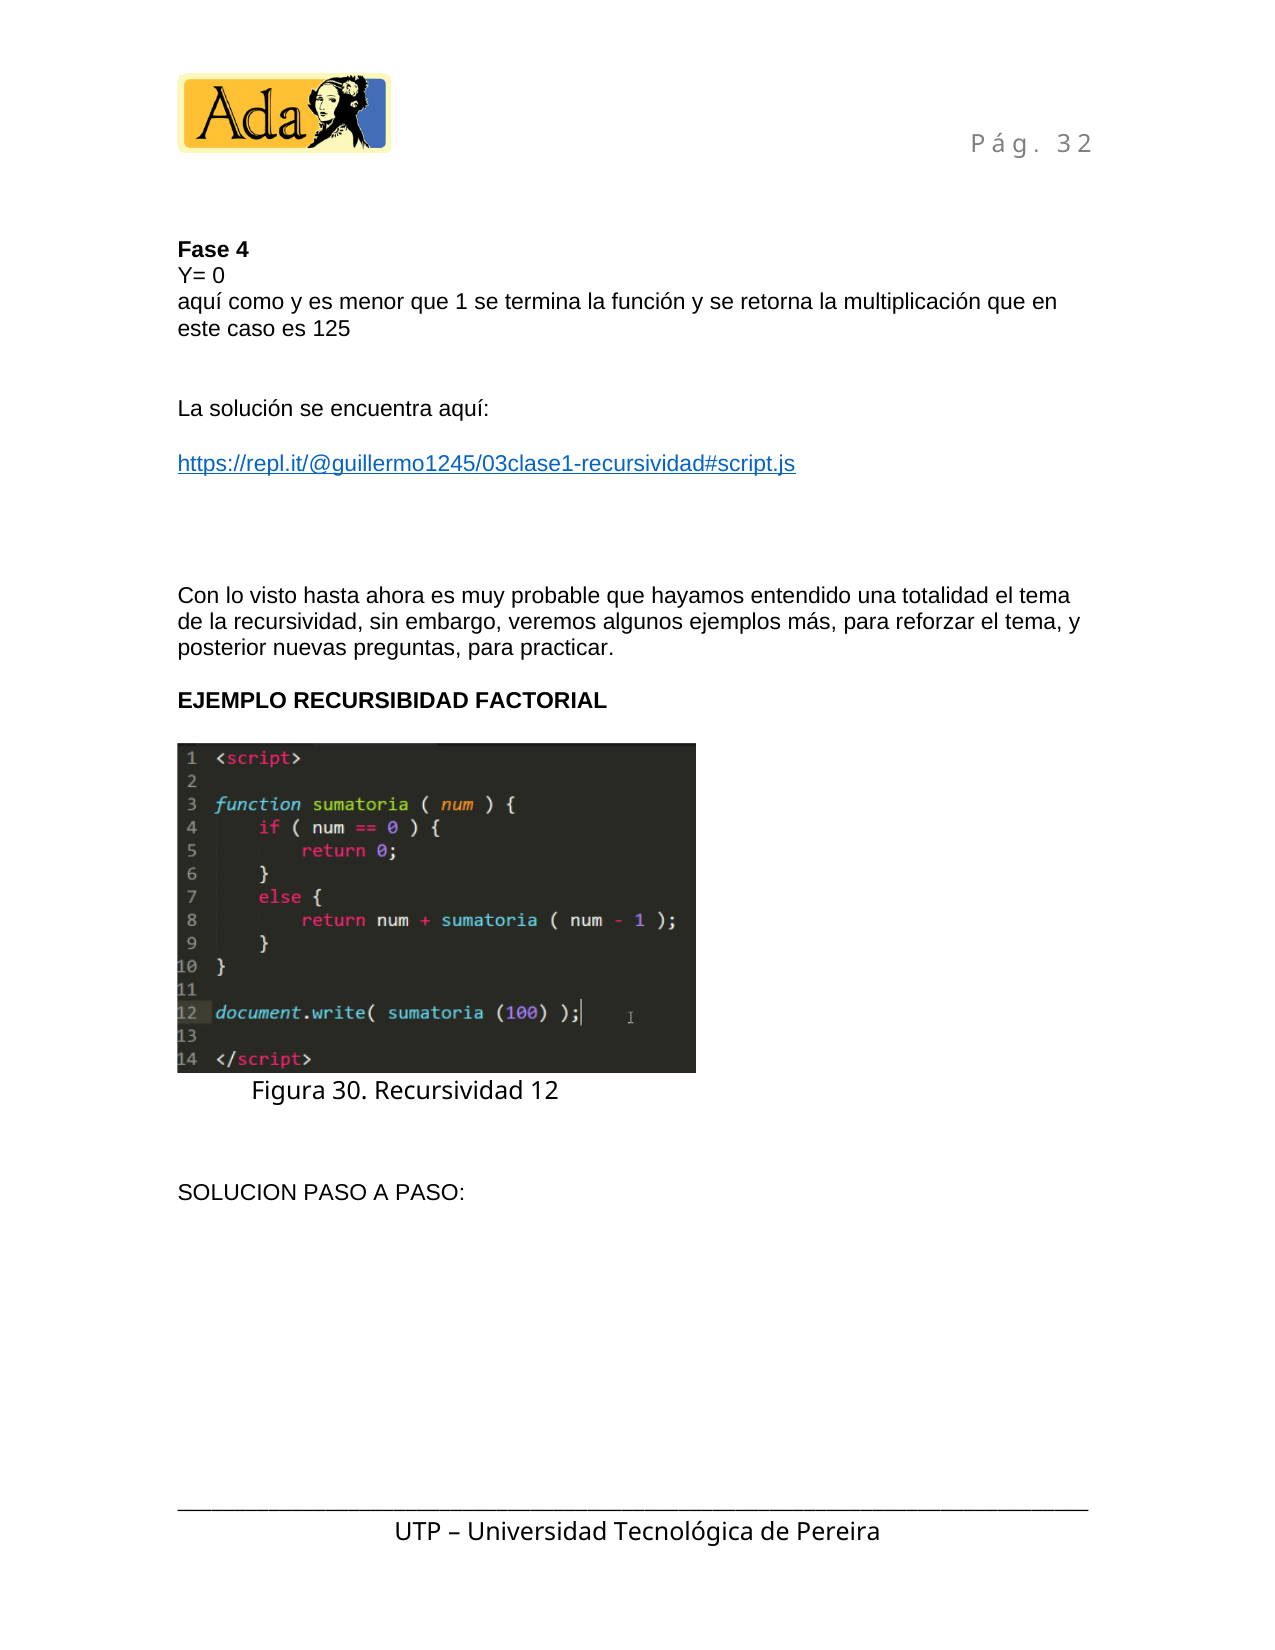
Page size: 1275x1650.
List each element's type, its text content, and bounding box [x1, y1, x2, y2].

picture [177, 739, 696, 1073]
text https://repl.it/@guillermo1245/03clase1-recursividad#script.js [177, 450, 1098, 476]
text Fase 4 [177, 236, 1098, 262]
text EJEMPLO RECURSIBIDAD FACTORIAL [177, 687, 1098, 713]
text Figura 30. Recursividad 12 [177, 1073, 1098, 1107]
text La solución se encuentra aquí: [177, 395, 1098, 421]
picture [177, 73, 392, 153]
text Y= 0 [177, 262, 1098, 288]
text aquí como y es menor que 1 se termina la función y se retorna la multiplicación que en este caso es 125 [177, 288, 1098, 341]
text Con lo visto hasta ahora es muy probable que hayamos entendido una totalidad el tema de la recursividad, sin embargo, veremos algunos ejemplos más, para reforzar el tema, y posterior nuevas preguntas, para practicar. [177, 582, 1098, 661]
text SOLUCION PASO A PASO: [177, 1179, 1098, 1205]
